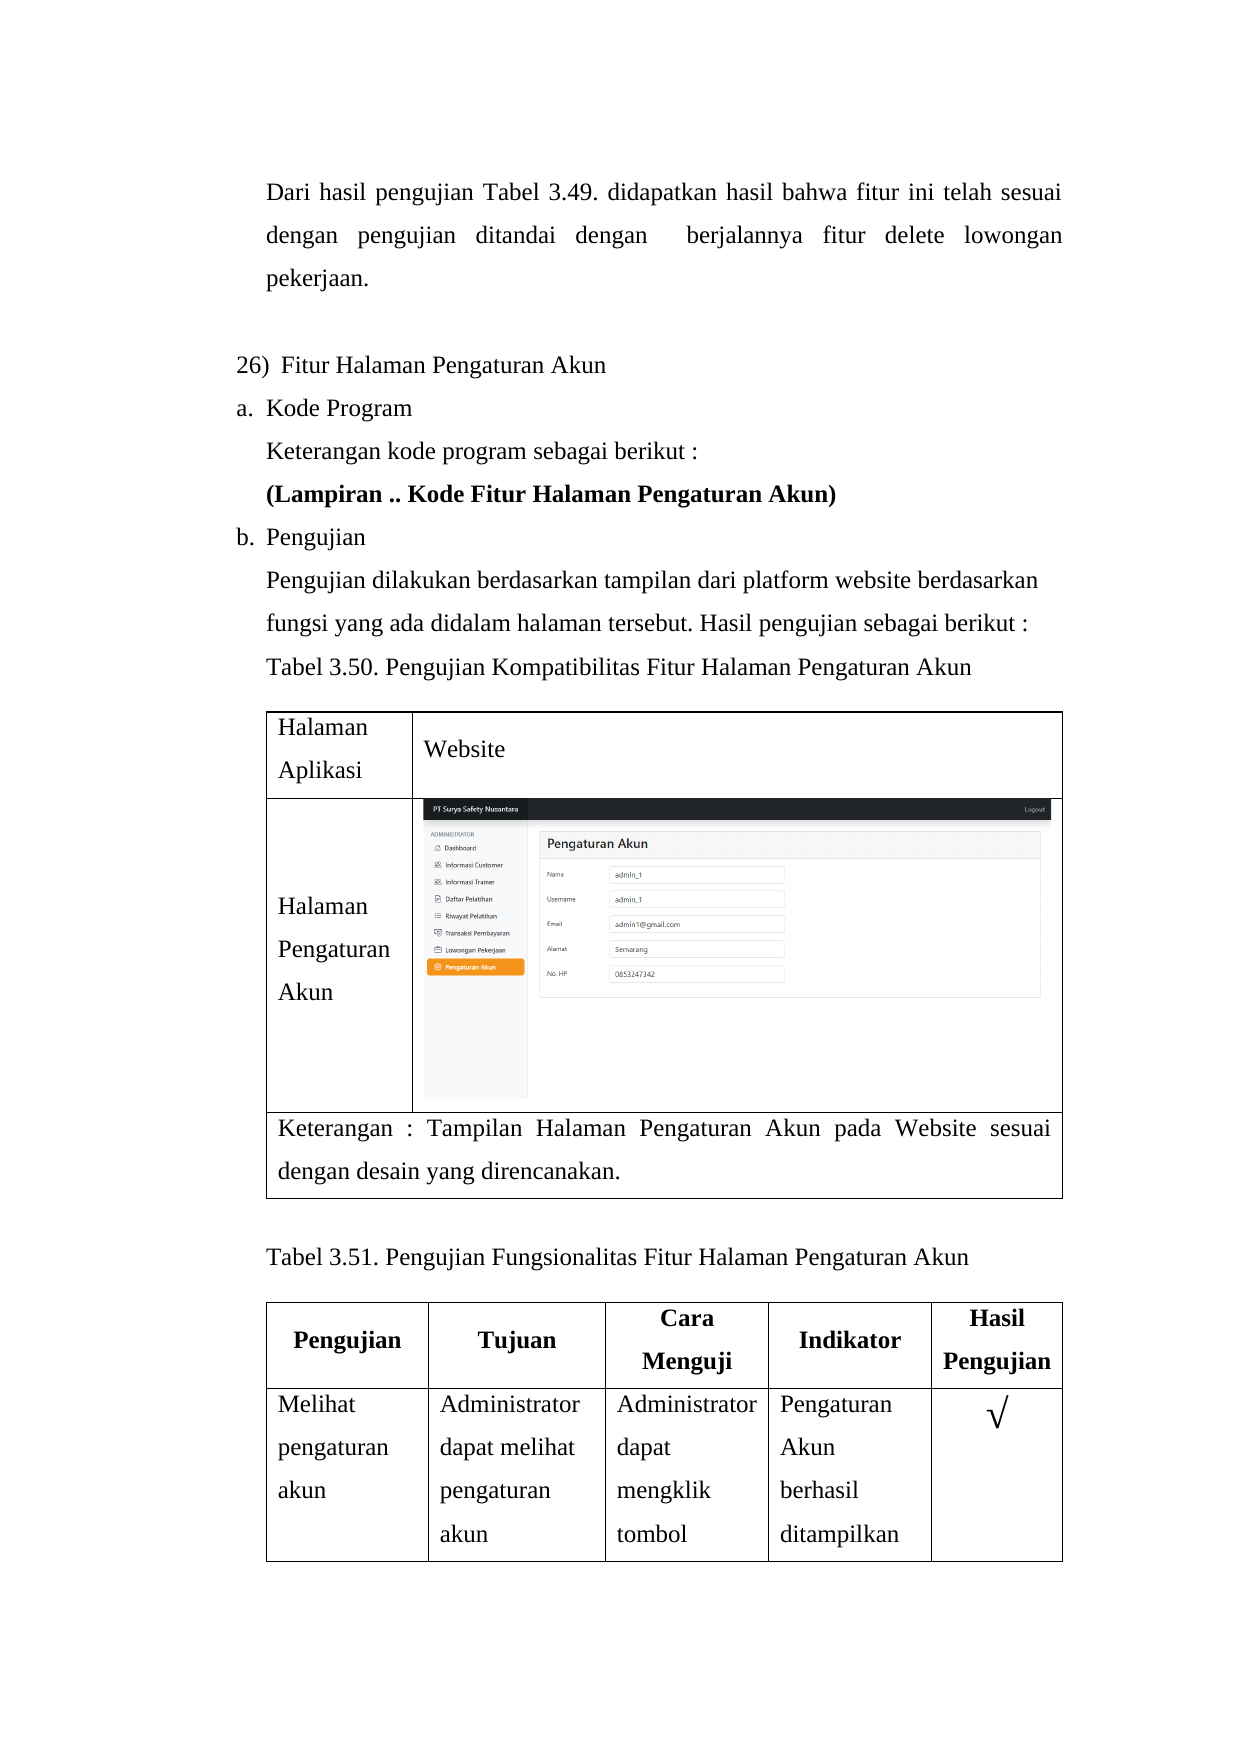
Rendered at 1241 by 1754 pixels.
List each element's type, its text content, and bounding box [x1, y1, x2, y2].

table_cell Halaman Pengaturan Akun [267, 799, 412, 1112]
table_header Cara Menguji [606, 1303, 768, 1388]
table_cell Keterangan : Tampilan Halaman Pengaturan Akun pada Website sesuai dengan desain yang direncanakan. [267, 1113, 1062, 1198]
list Keterangan kode program sebagai berikut : [266, 436, 1063, 465]
list Fitur Halaman Pengaturan Akun [236, 350, 1063, 378]
table_header Website [413, 713, 1062, 797]
table_header Tujuan [429, 1303, 605, 1388]
list Kode Program [236, 393, 1063, 422]
list Pengujian dilakukan berdasarkan tampilan dari platform website berdasarkan fungsi yang ada didalam halaman tersebut. Hasil pengujian sebagai berikut : [266, 565, 1063, 637]
table_cell √ [932, 1389, 1062, 1561]
table_header Pengujian [267, 1303, 428, 1388]
list Pengujian [236, 522, 1063, 551]
list (Lampiran .. Kode Fitur Halaman Pengaturan Akun) [266, 479, 1063, 508]
table_header Hasil Pengujian [932, 1303, 1062, 1388]
picture [423, 798, 1052, 1099]
list Tabel 3.50. Pengujian Kompatibilitas Fitur Halaman Pengaturan Akun [266, 652, 1063, 680]
table_header Indikator [769, 1303, 931, 1388]
table_cell [413, 799, 1062, 1112]
list Dari hasil pengujian Tabel 3.49. didapatkan hasil bahwa fitur ini telah sesuai dengan pengujian ditandai dengan berjalannya fitur delete lowongan pekerjaan. [266, 177, 1063, 292]
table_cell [769, 1389, 931, 1561]
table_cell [429, 1389, 605, 1561]
table_header Halaman Aplikasi [267, 713, 412, 797]
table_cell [606, 1389, 768, 1561]
list Tabel 3.51. Pengujian Fungsionalitas Fitur Halaman Pengaturan Akun [266, 1242, 1063, 1271]
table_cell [267, 1389, 428, 1561]
